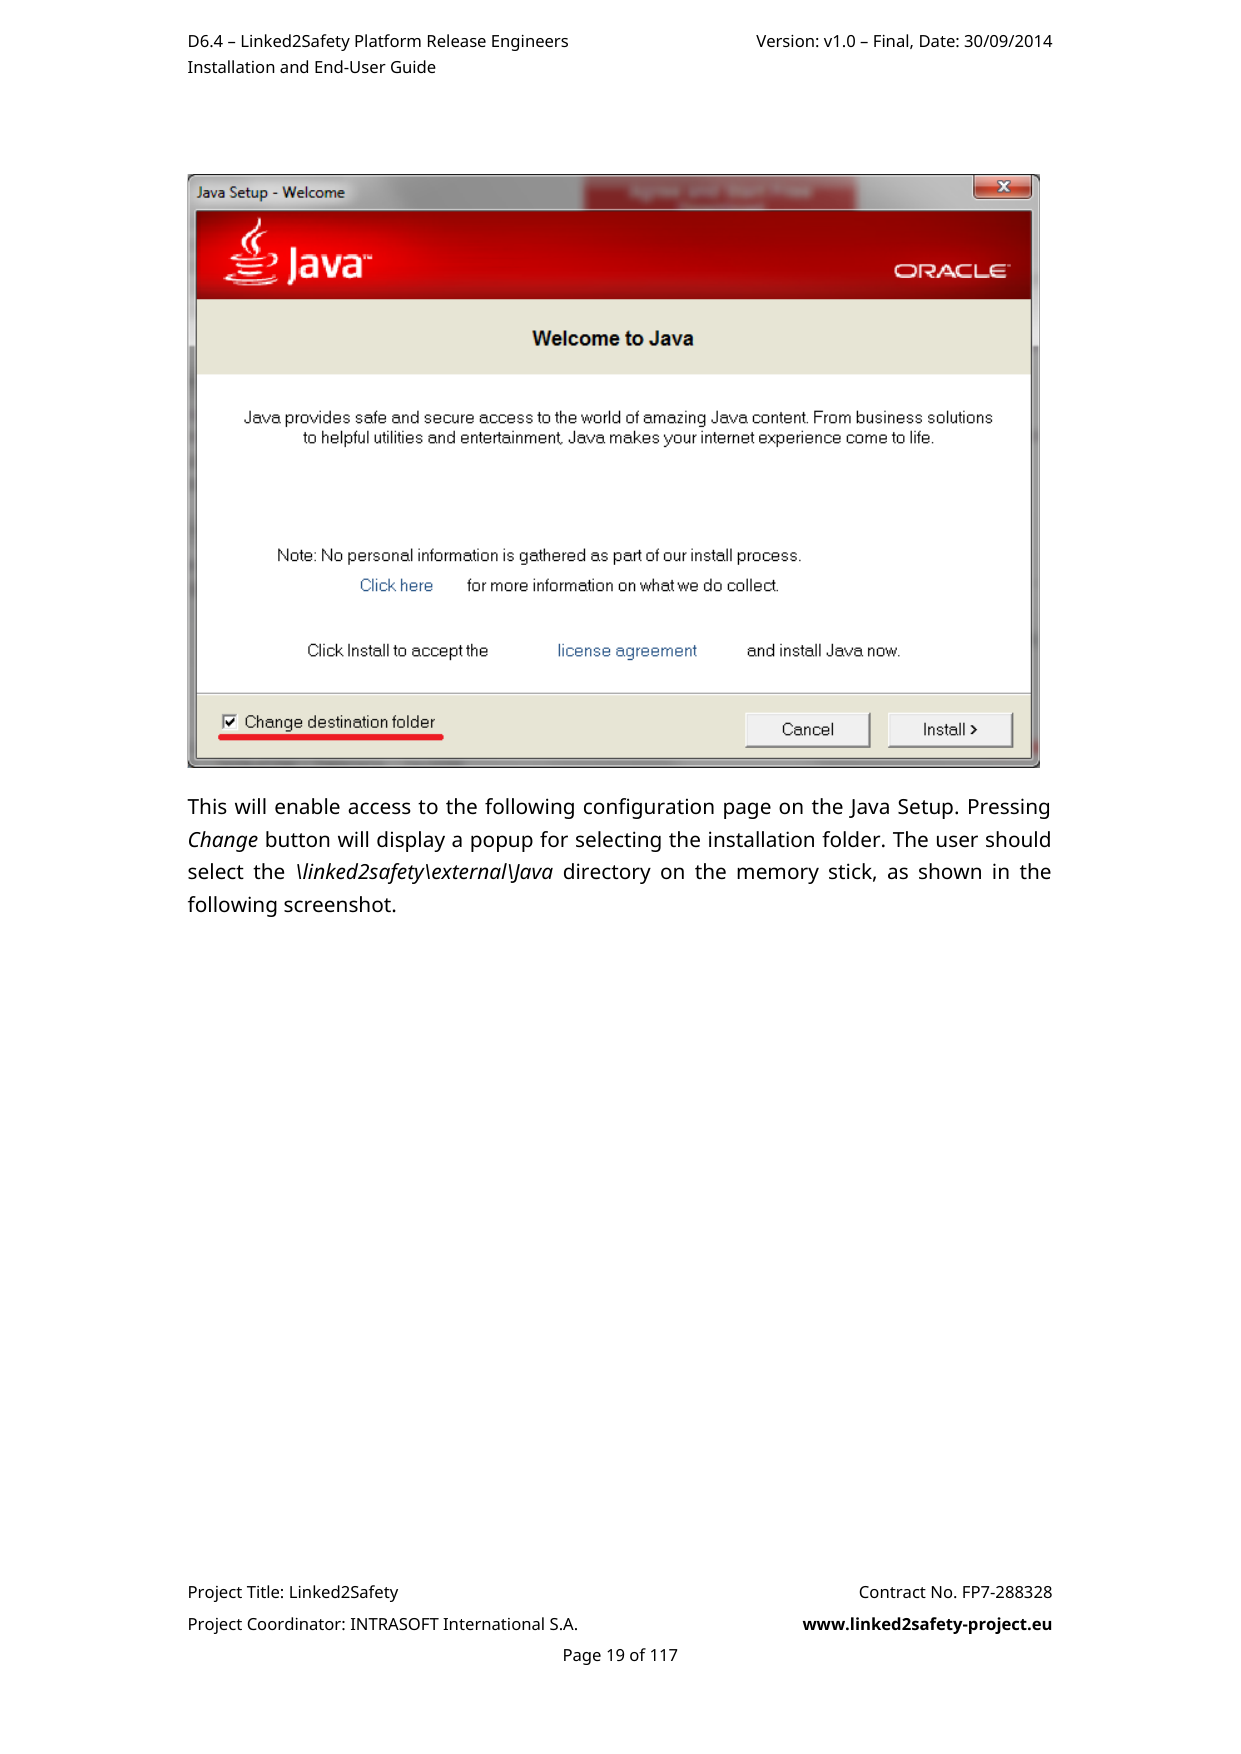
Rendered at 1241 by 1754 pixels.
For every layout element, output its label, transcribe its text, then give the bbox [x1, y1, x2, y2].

text This will enable access to the following configuration page on the Java Setup. Pressing Change button will display a popup for selecting the installation folder. The user should select the \linked2safety\external\Java directory on the memory stick, as shown in the following screenshot. [187, 792, 1053, 918]
picture [187, 174, 1040, 768]
